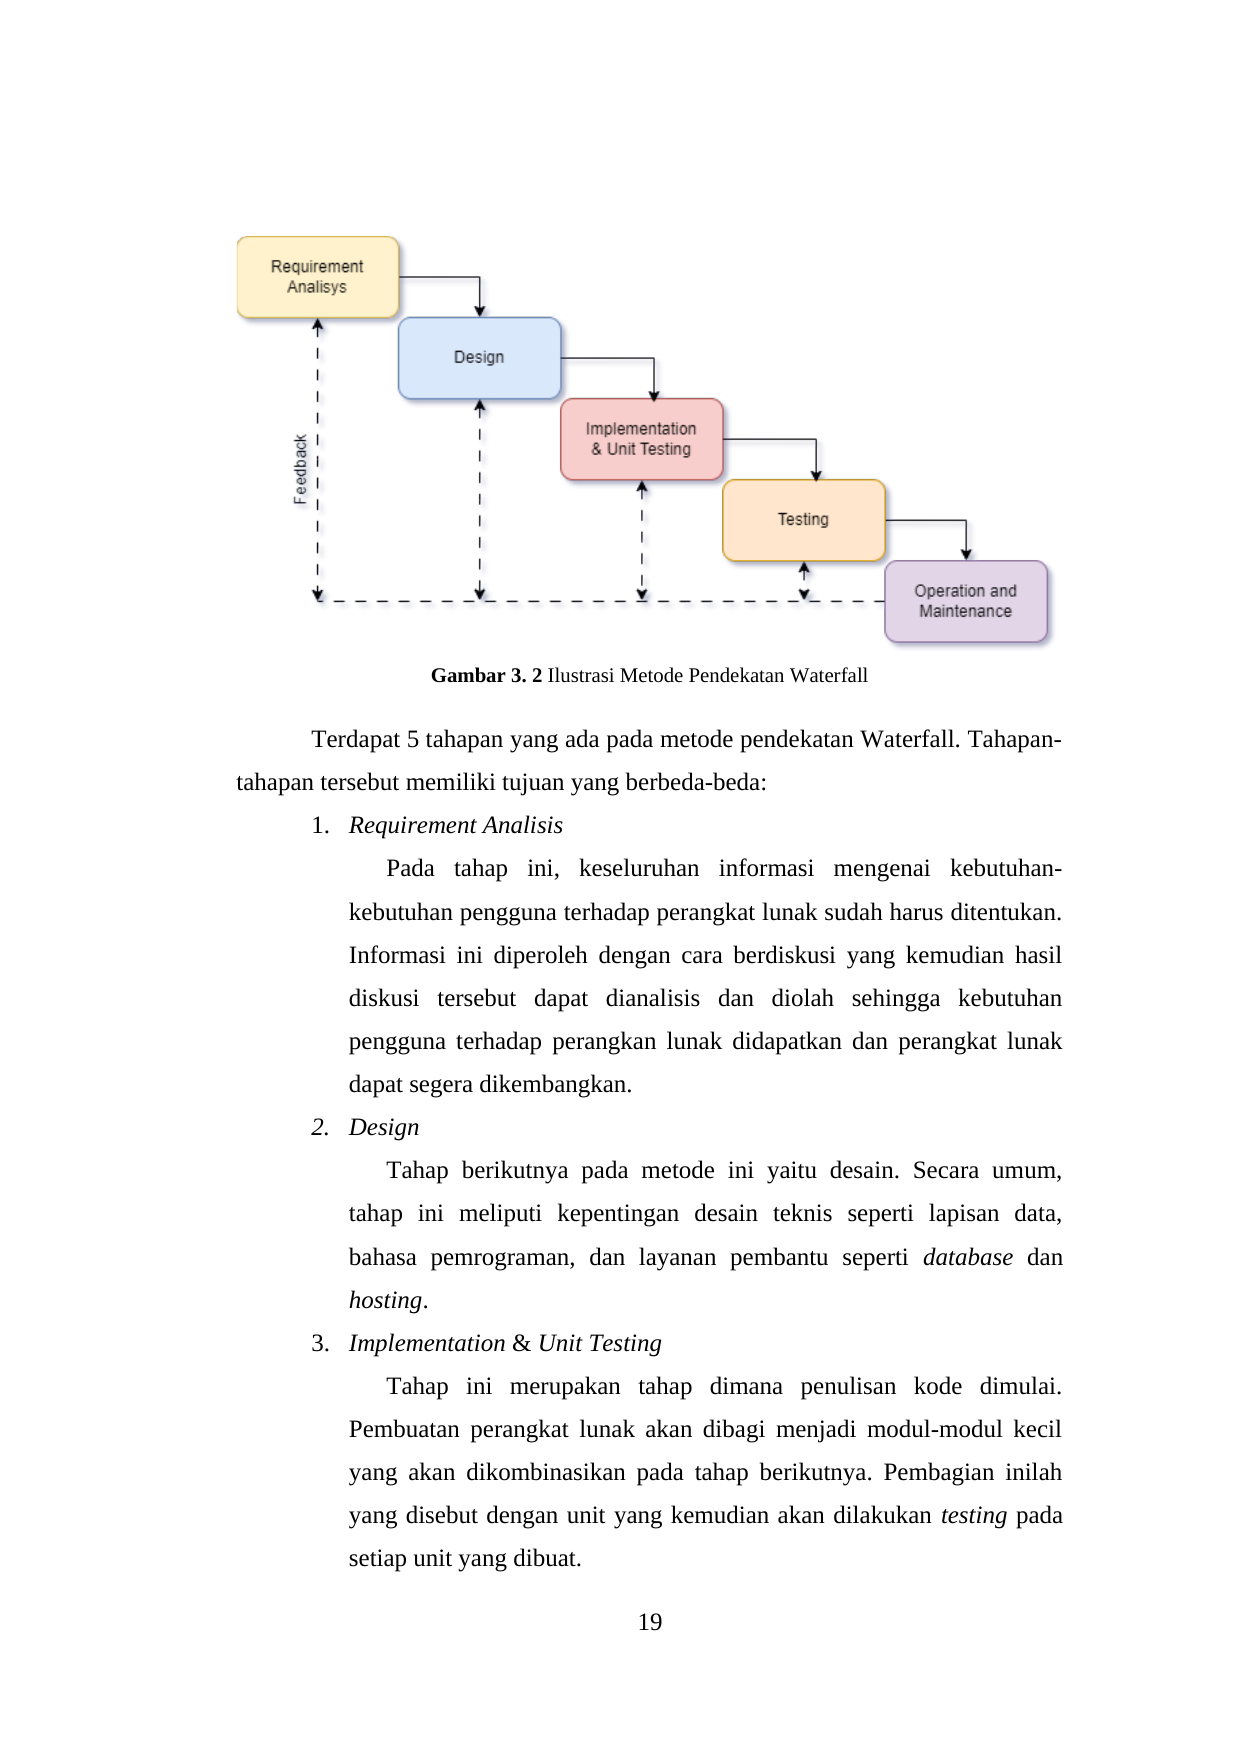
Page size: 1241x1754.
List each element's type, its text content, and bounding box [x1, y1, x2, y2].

list Tahap ini merupakan tahap dimana penulisan kode dimulai. Pembuatan perangkat lunak akan dibagi menjadi modul-modul kecil yang akan dikombinasikan pada tahap berikutnya. Pembagian inilah yang disebut dengan unit yang kemudian akan dilakukan testing pada setiap unit yang dibuat. [349, 1371, 1063, 1572]
picture [236, 236, 1063, 659]
list Implementation & Unit Testing [311, 1328, 1063, 1357]
list Pada tahap ini, keseluruhan informasi mengenai kebutuhan-kebutuhan pengguna terhadap perangkat lunak sudah harus ditentukan. Informasi ini diperoleh dengan cara berdiskusi yang kemudian hasil diskusi tersebut dapat dianalisis dan diolah sehingga kebutuhan pengguna terhadap perangkan lunak didapatkan dan perangkat lunak dapat segera dikembangkan. [349, 853, 1063, 1098]
list Design [311, 1112, 1063, 1141]
list Tahap berikutnya pada metode ini yaitu desain. Secara umum, tahap ini meliputi kepentingan desain teknis seperti lapisan data, bahasa pemrograman, dan layanan pembantu seperti database dan hosting. [349, 1155, 1063, 1313]
text Gambar 3. 2 Ilustrasi Metode Pendekatan Waterfall [236, 663, 1063, 687]
text Terdapat 5 tahapan yang ada pada metode pendekatan Waterfall. Tahapan-tahapan tersebut memiliki tujuan yang berbeda-beda: [236, 724, 1063, 796]
list Requirement Analisis [311, 810, 1063, 839]
